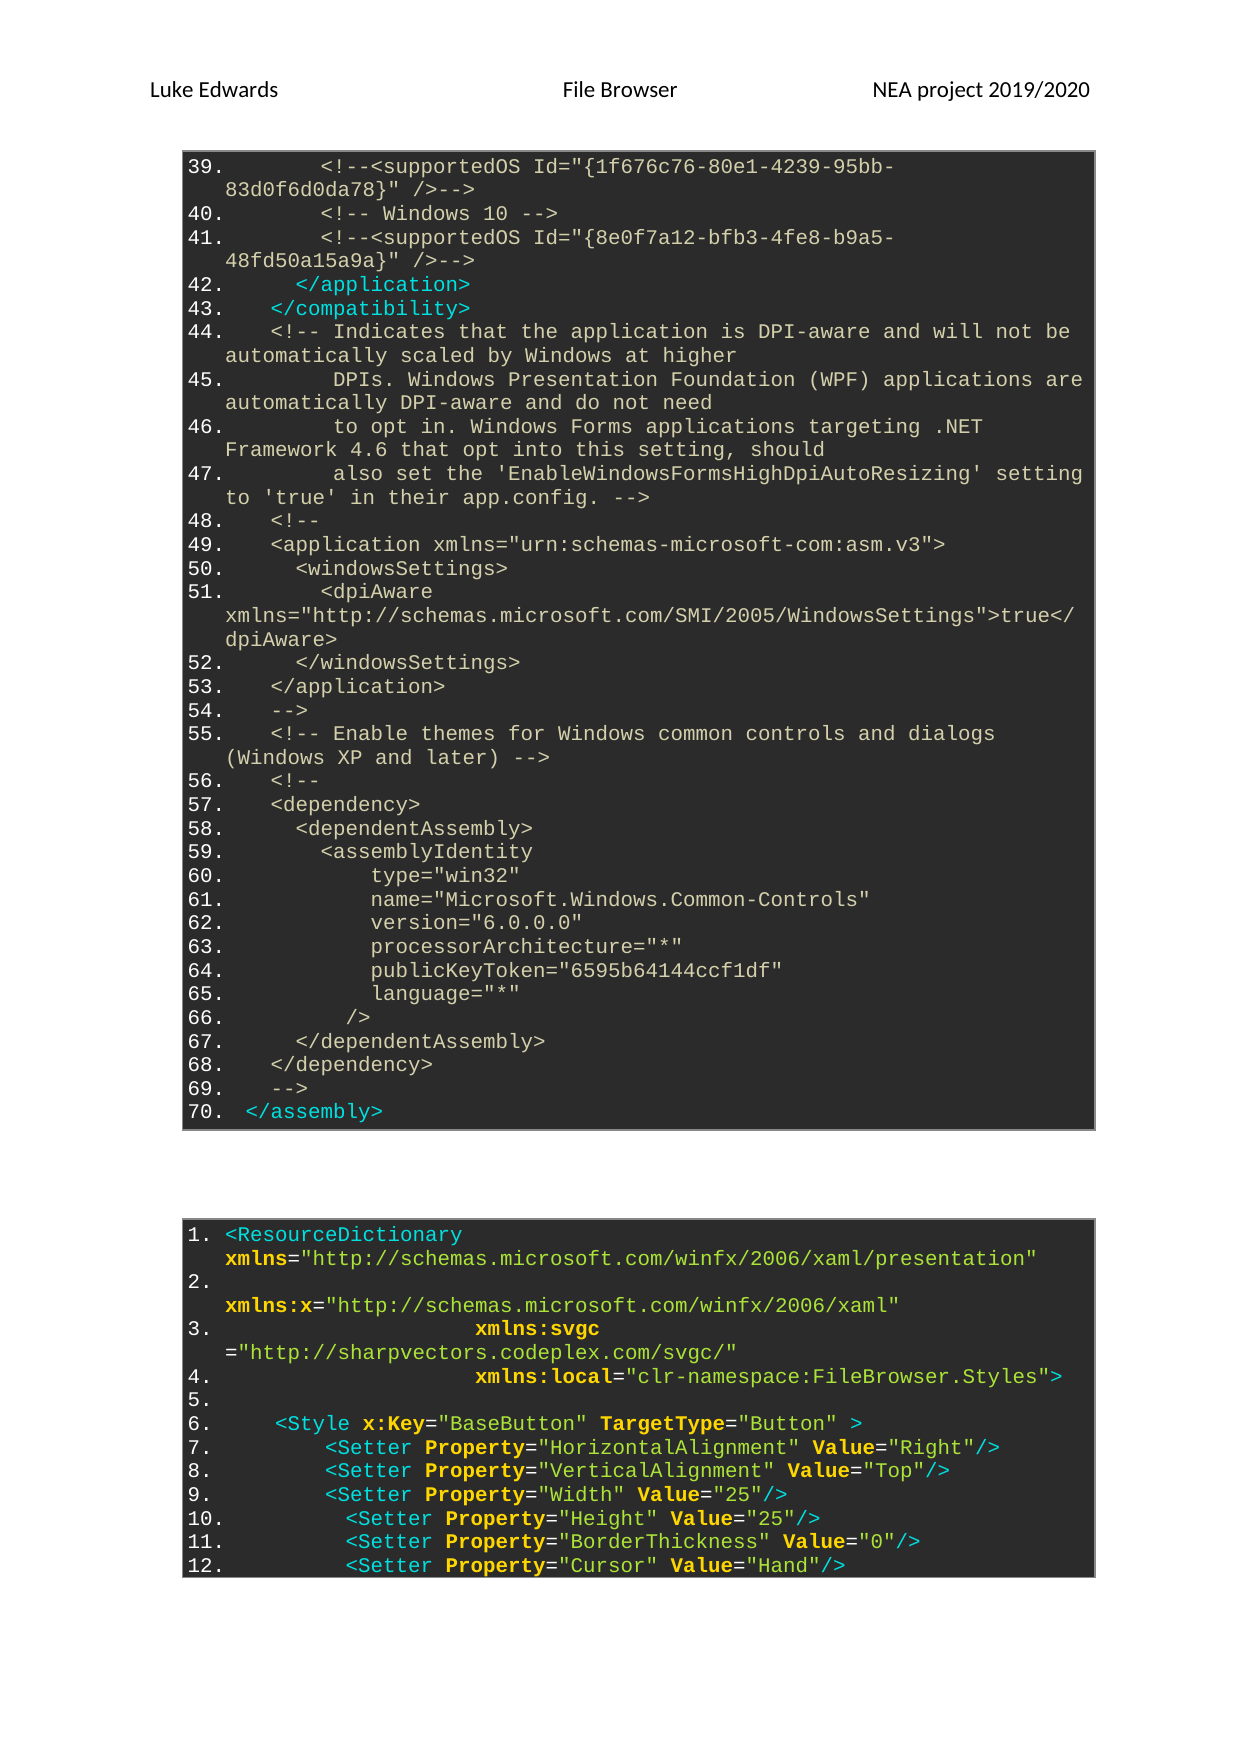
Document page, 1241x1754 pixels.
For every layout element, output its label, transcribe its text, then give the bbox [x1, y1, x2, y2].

list xmlns:x="http://schemas.microsoft.com/winfx/2006/xaml" [183, 1265, 1094, 1313]
list </windowsSettings> [183, 647, 1094, 670]
list <windowsSettings> [183, 552, 1094, 576]
list <!-- [183, 505, 1094, 528]
list <Setter Property="Width" Value="25"/> [183, 1478, 1094, 1502]
list <!-- Enable themes for Windows common controls and dialogs (Windows XP and later) --> [183, 717, 1094, 765]
list <dpiAware xmlns="http://schemas.microsoft.com/SMI/2005/WindowsSettings">true</dpiAware> [183, 576, 1094, 647]
list processorArchitecture="*" [183, 930, 1094, 954]
list </assembly> [183, 1096, 1094, 1129]
list </dependentAssembly> [183, 1025, 1094, 1048]
list <!-- Windows 10 --> [183, 197, 1094, 221]
list <ResourceDictionary xmlns="http://schemas.microsoft.com/winfx/2006/xaml/presentation" [183, 1220, 1094, 1265]
list <dependentAssembly> [183, 812, 1094, 836]
list version="6.0.0.0" [183, 907, 1094, 930]
list xmlns:local="clr-namespace:FileBrowser.Styles"> [183, 1360, 1094, 1384]
list <assemblyIdentity [183, 836, 1094, 859]
list <application xmlns="urn:schemas-microsoft-com:asm.v3"> [183, 528, 1094, 552]
list xmlns:svgc ="http://sharpvectors.codeplex.com/svgc/" [183, 1313, 1094, 1360]
list <Setter Property="Height" Value="25"/> [183, 1502, 1094, 1526]
list </application> [183, 670, 1094, 694]
list <!--<supportedOS Id="{1f676c76-80e1-4239-95bb-83d0f6d0da78}" />--> [183, 152, 1094, 197]
list also set the 'EnableWindowsFormsHighDpiAutoResizing' setting to 'true' in their app.config. --> [183, 457, 1094, 505]
list <Setter Property="HorizontalAlignment" Value="Right"/> [183, 1431, 1094, 1454]
list </compatibility> [183, 292, 1094, 316]
list <Setter Property="Cursor" Value="Hand"/> [183, 1549, 1094, 1577]
list to opt in. Windows Forms applications targeting .NET Framework 4.6 that opt into this setting, should [183, 410, 1094, 457]
list <!-- [183, 765, 1094, 788]
list DPIs. Windows Presentation Foundation (WPF) applications are automatically DPI-aware and do not need [183, 363, 1094, 410]
list language="*" [183, 978, 1094, 1001]
list type="win32" [183, 859, 1094, 883]
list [183, 1526, 1094, 1549]
list publicKeyToken="6595b64144ccf1df" [183, 954, 1094, 978]
list --> [183, 694, 1094, 717]
list <!--<supportedOS Id="{8e0f7a12-bfb3-4fe8-b9a5-48fd50a15a9a}" />--> [183, 221, 1094, 268]
list <!-- Indicates that the application is DPI-aware and will not be automatically scaled by Windows at higher [183, 316, 1094, 363]
list <Style x:Key="BaseButton" TargetType="Button" > [183, 1407, 1094, 1431]
list </dependency> [183, 1048, 1094, 1072]
list --> [183, 1072, 1094, 1096]
list /> [183, 1001, 1094, 1025]
list name="Microsoft.Windows.Common-Controls" [183, 883, 1094, 907]
list <Setter Property="VerticalAlignment" Value="Top"/> [183, 1454, 1094, 1478]
list </application> [183, 268, 1094, 292]
list <dependency> [183, 788, 1094, 812]
